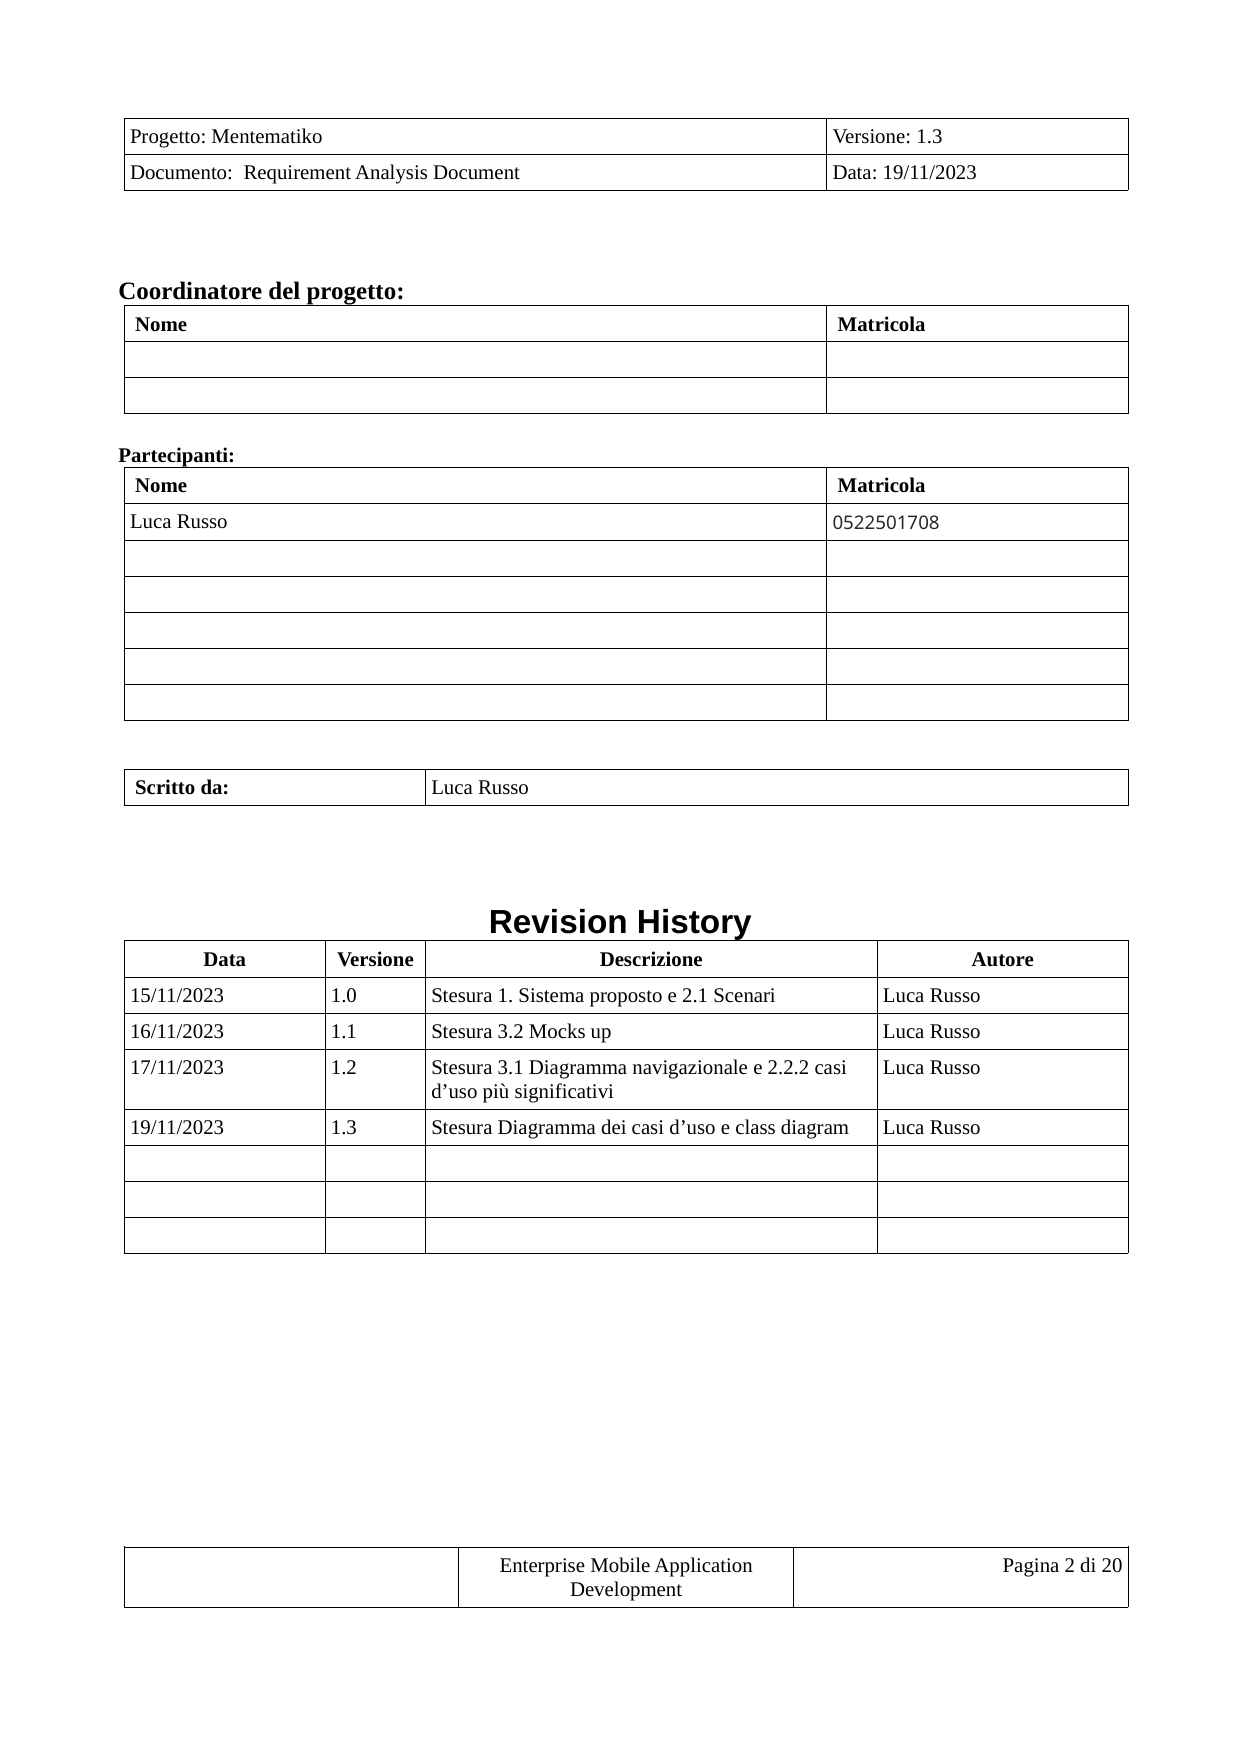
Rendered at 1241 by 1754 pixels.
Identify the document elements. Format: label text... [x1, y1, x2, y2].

table_cell Stesura Diagramma dei casi d’uso e class diagram [426, 1110, 877, 1144]
table_cell [426, 1182, 877, 1217]
table_cell Luca Russo [878, 978, 1128, 1012]
table_header Luca Russo [426, 770, 1128, 805]
table_cell 17/11/2023 [125, 1050, 325, 1108]
table_cell 1.0 [326, 978, 425, 1012]
text Coordinatore del progetto: [118, 276, 1122, 305]
table_cell [827, 649, 1128, 684]
table_cell [827, 577, 1128, 612]
table_cell [878, 1182, 1128, 1217]
table_cell 19/11/2023 [125, 1110, 325, 1144]
table_cell Luca Russo [125, 504, 826, 540]
table_cell Stesura 3.1 Diagramma navigazionale e 2.2.2 casi d’uso più significativi [426, 1050, 877, 1108]
table_cell [125, 577, 826, 612]
table_header Autore [878, 941, 1128, 976]
table_cell [426, 1218, 877, 1253]
table_header Scritto da: [125, 770, 425, 805]
text Revision History [118, 902, 1122, 940]
table_header Descrizione [426, 941, 877, 976]
table_header Data [125, 941, 325, 976]
table_cell [827, 378, 1128, 413]
table_cell [326, 1218, 425, 1253]
table_cell Stesura 1. Sistema proposto e 2.1 Scenari [426, 978, 877, 1012]
table_header Versione [326, 941, 425, 976]
table_cell [125, 342, 826, 377]
table_cell [125, 541, 826, 576]
table_cell 1.1 [326, 1014, 425, 1048]
table_cell 16/11/2023 [125, 1014, 325, 1048]
table_cell [125, 1146, 325, 1181]
table_cell [125, 1182, 325, 1217]
table_cell 1.3 [326, 1110, 425, 1144]
table_cell [125, 1218, 325, 1253]
table_cell Luca Russo [878, 1014, 1128, 1048]
table_cell 0522501708 [827, 504, 1128, 540]
table_cell [125, 685, 826, 720]
table_header Nome [125, 306, 826, 341]
table_header Nome [125, 468, 826, 503]
table_header Matricola [827, 306, 1128, 341]
text Partecipanti: [118, 443, 1122, 467]
table_cell [326, 1182, 425, 1217]
table_cell [827, 342, 1128, 377]
table_cell Luca Russo [878, 1110, 1128, 1144]
table_cell 15/11/2023 [125, 978, 325, 1012]
table_cell Stesura 3.2 Mocks up [426, 1014, 877, 1048]
table_cell [426, 1146, 877, 1181]
table_cell [878, 1218, 1128, 1253]
table_cell [125, 613, 826, 648]
table_cell [878, 1146, 1128, 1181]
table_cell [827, 685, 1128, 720]
table_cell [125, 649, 826, 684]
table_cell [125, 378, 826, 413]
table_cell [827, 613, 1128, 648]
table_header Matricola [827, 468, 1128, 503]
table_cell [326, 1146, 425, 1181]
table_cell [827, 541, 1128, 576]
table_cell Luca Russo [878, 1050, 1128, 1108]
table_cell 1.2 [326, 1050, 425, 1108]
